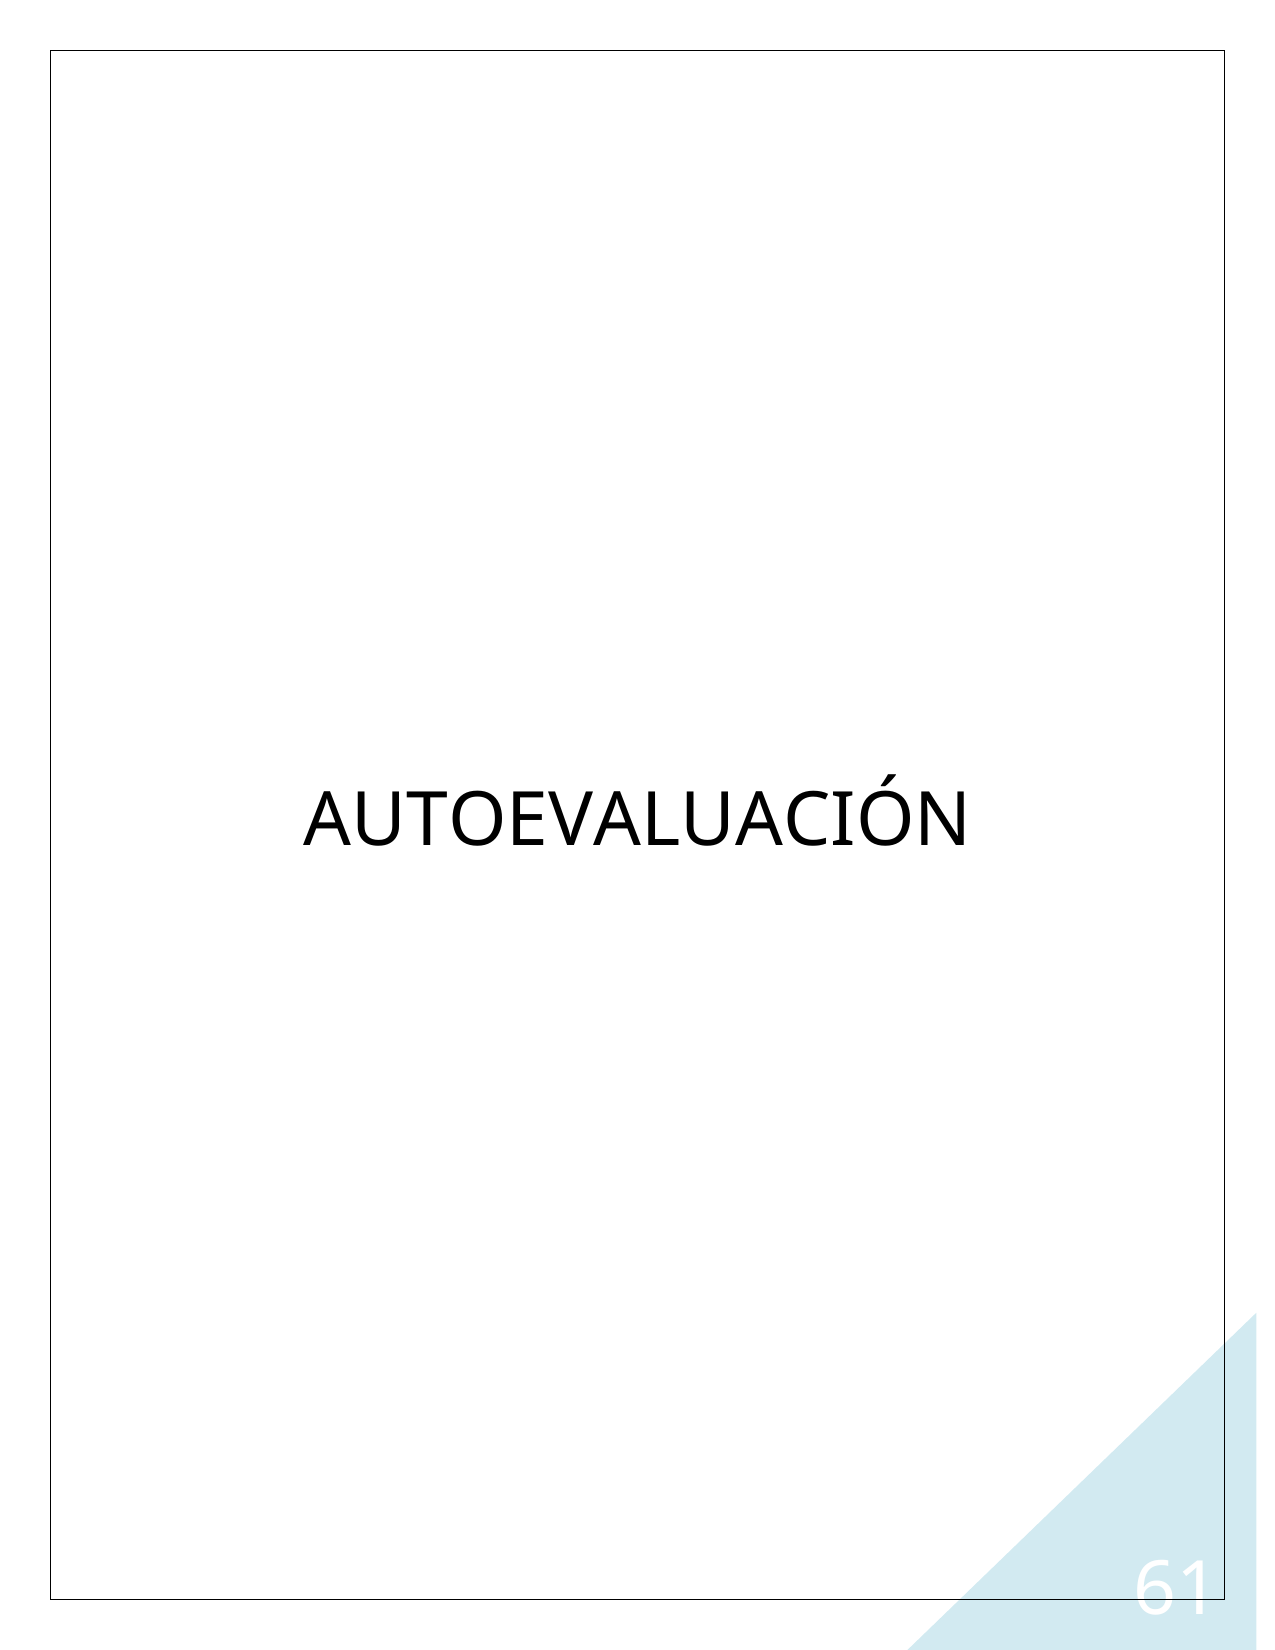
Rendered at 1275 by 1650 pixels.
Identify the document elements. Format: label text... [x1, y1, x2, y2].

subtitle AUTOEVALUACIÓN [177, 765, 1098, 867]
